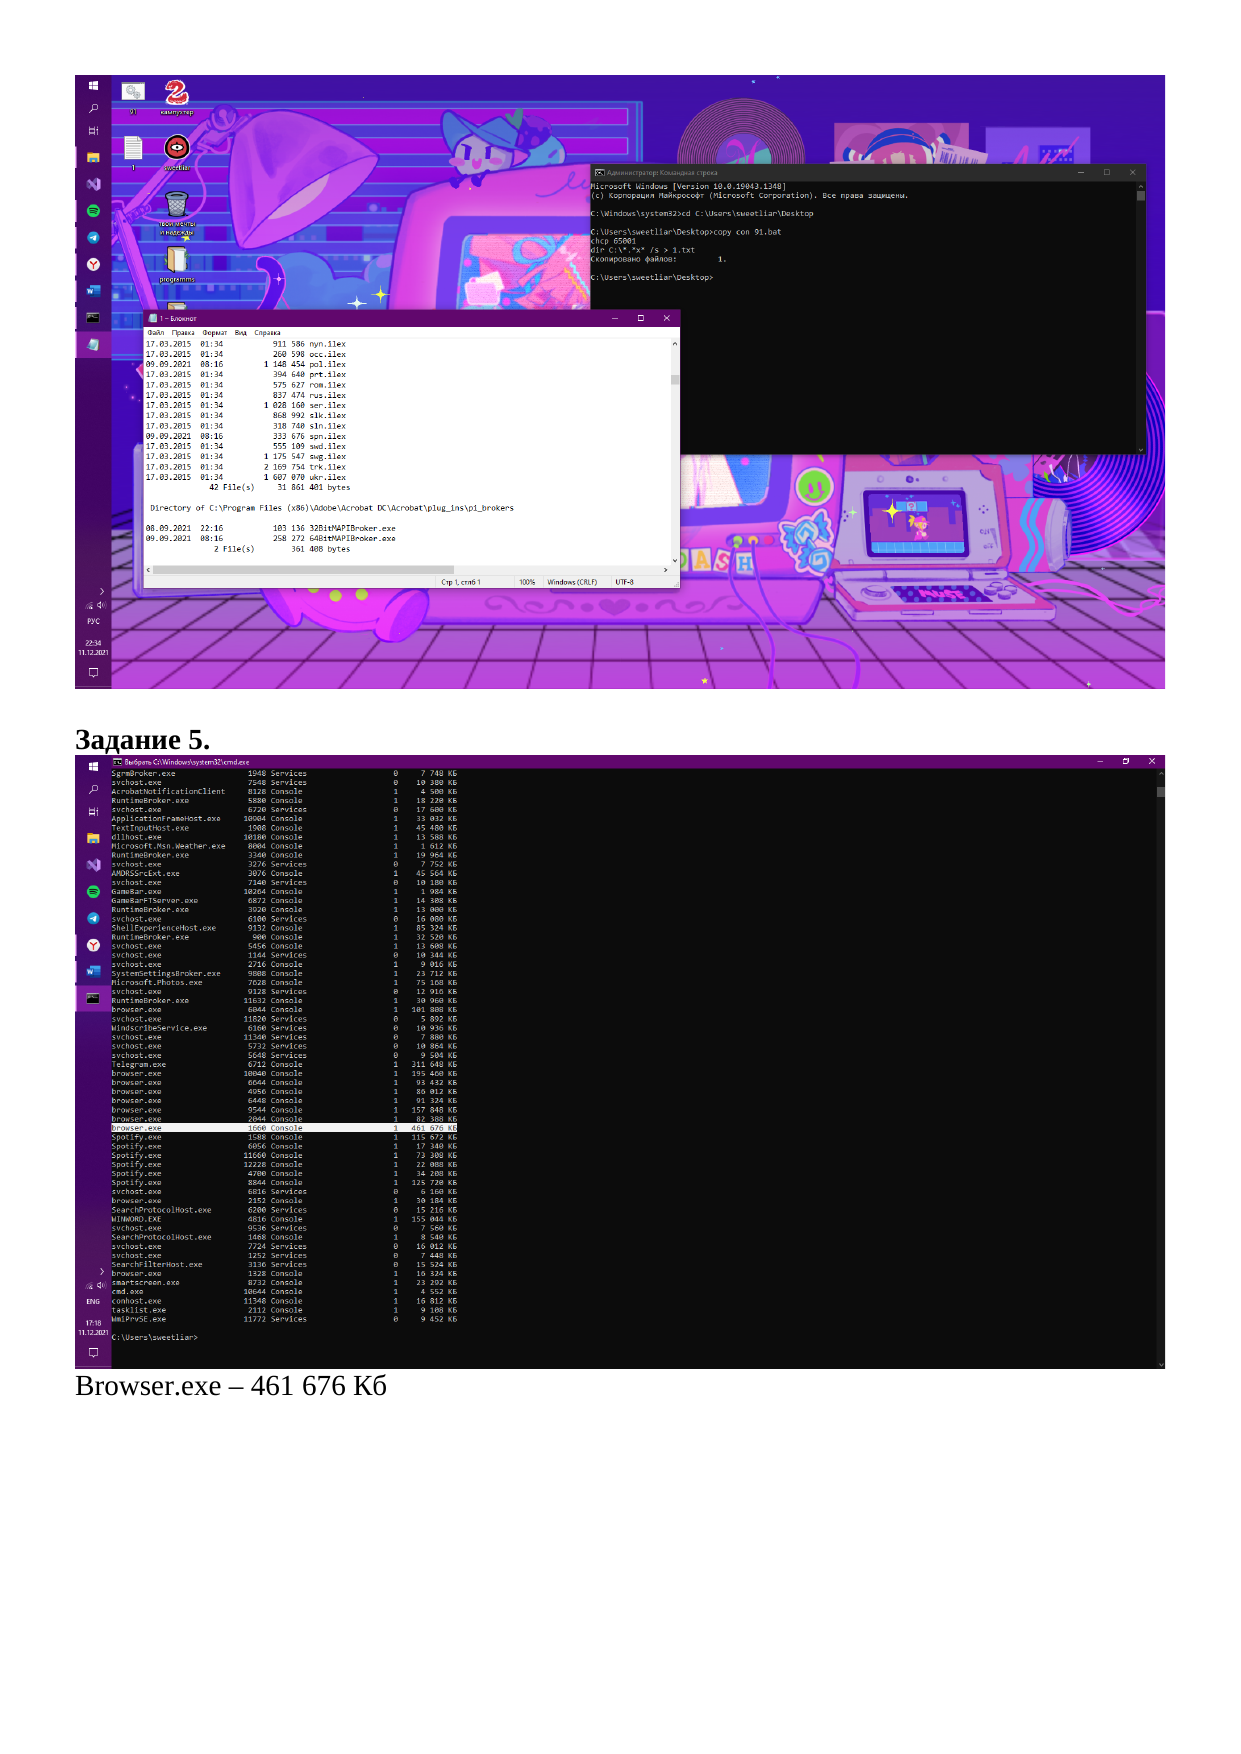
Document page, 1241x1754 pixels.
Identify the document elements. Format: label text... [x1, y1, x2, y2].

picture [75, 755, 1166, 1369]
picture [75, 75, 1166, 689]
text Browser.exe – 461 676 Кб [75, 1369, 1165, 1402]
text Задание 5. [75, 722, 1165, 755]
